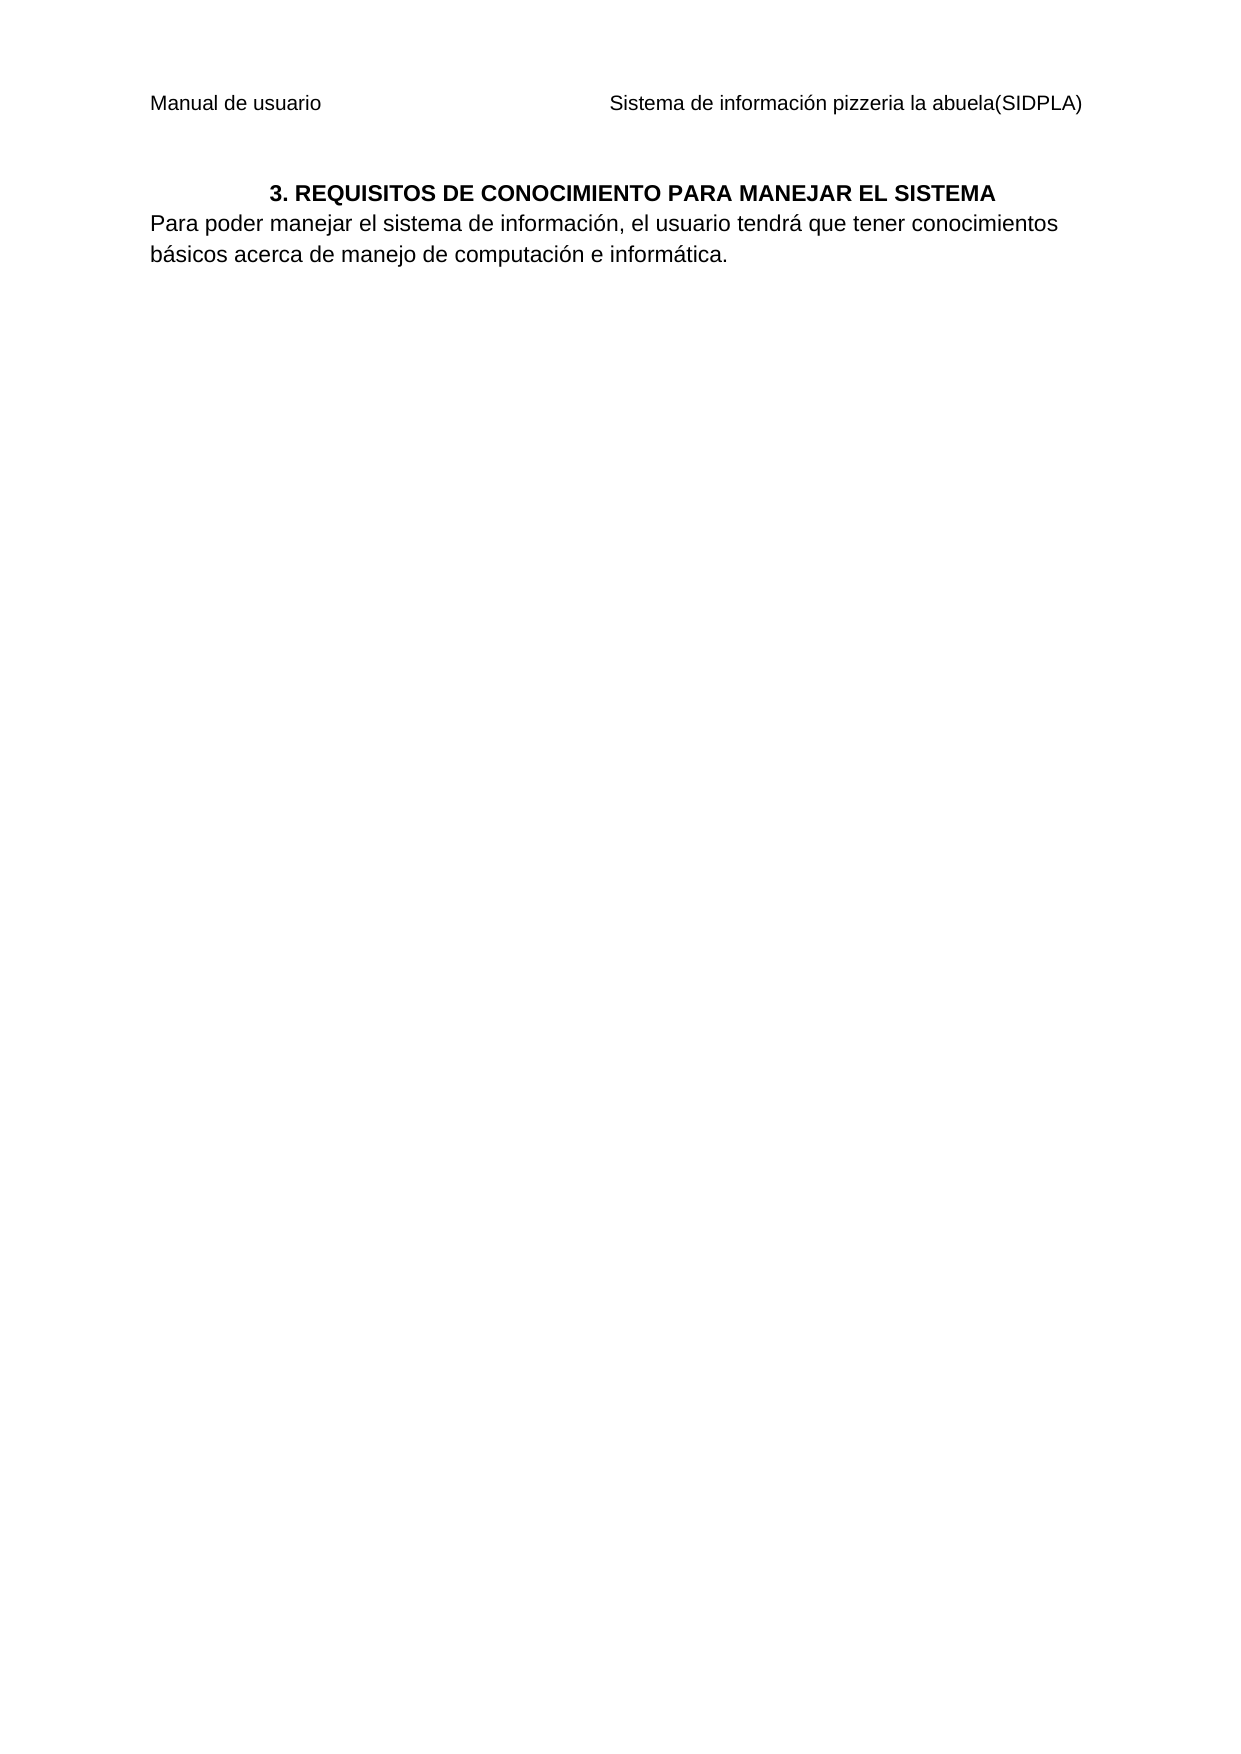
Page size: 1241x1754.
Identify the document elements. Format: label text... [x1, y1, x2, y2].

text Para poder manejar el sistema de información, el usuario tendrá que tener conocimientos básicos acerca de manejo de computación e informática. [150, 210, 1090, 267]
text 3. REQUISITOS DE CONOCIMIENTO PARA MANEJAR EL SISTEMA [150, 180, 1090, 207]
